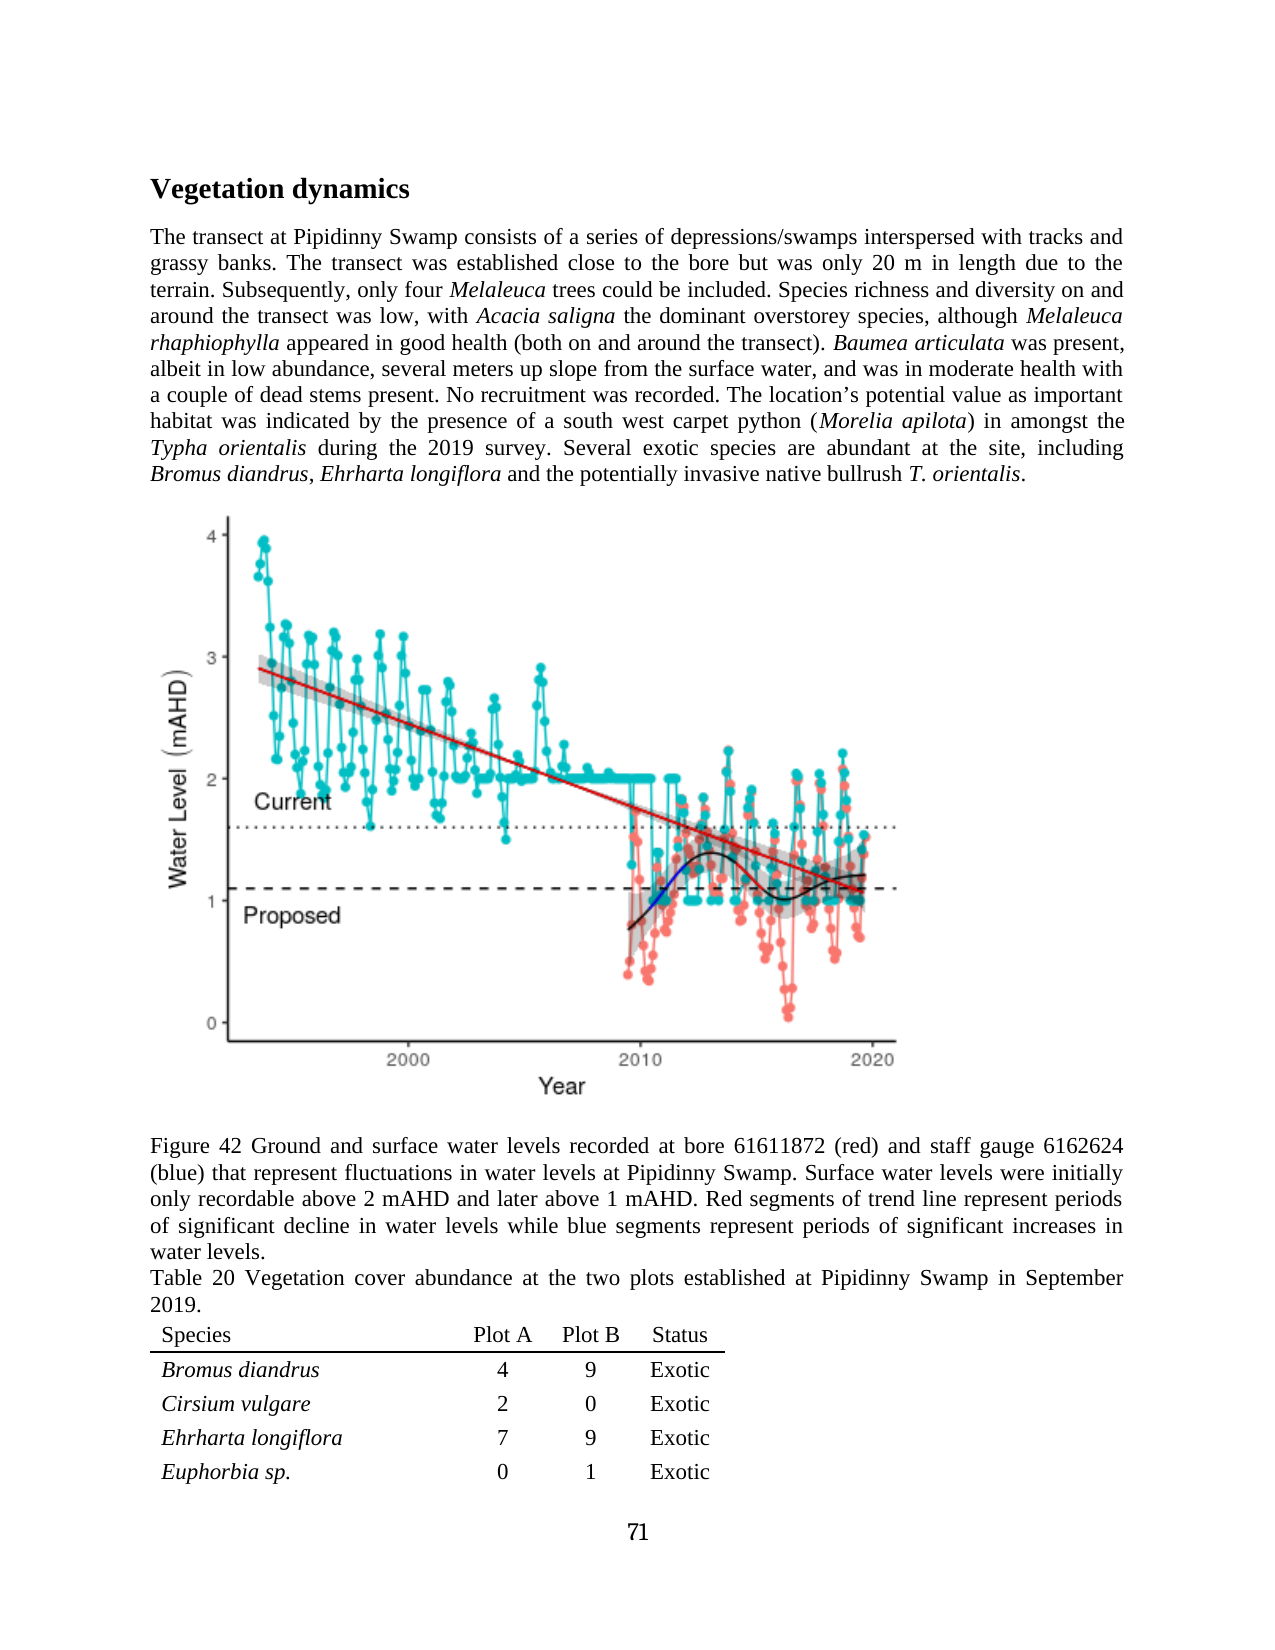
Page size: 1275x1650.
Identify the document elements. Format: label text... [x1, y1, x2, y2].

table_cell 4 [458, 1353, 547, 1386]
table_cell Exotic [635, 1420, 725, 1454]
text Figure 42 Ground and surface water levels recorded at bore 61611872 (red) and staff gauge 6162624 (blue) that represent fluctuations in water levels at Pipidinny Swamp. Surface water levels were initially only recordable above 2 mAHD and later above 1 mAHD. Red segments of trend line represent periods of significant decline in water levels while blue segments represent periods of significant increases in water levels. [150, 1133, 1125, 1264]
table_cell 9 [547, 1420, 634, 1454]
table_header Status [635, 1317, 725, 1351]
table_header Plot A [458, 1317, 547, 1351]
table_cell 1 [547, 1454, 634, 1488]
table_cell Ehrharta longiflora [150, 1420, 458, 1454]
table_cell Exotic [635, 1386, 725, 1420]
table_cell 9 [547, 1353, 634, 1386]
table_cell Euphorbia sp. [150, 1454, 458, 1488]
table_cell Cirsium vulgare [150, 1386, 458, 1420]
table_header Species [150, 1317, 458, 1351]
table_cell 2 [458, 1386, 547, 1420]
picture [150, 505, 908, 1112]
table_cell 7 [458, 1420, 547, 1454]
table_cell 0 [458, 1454, 547, 1488]
text The transect at Pipidinny Swamp consists of a series of depressions/swamps interspersed with tracks and grassy banks. The transect was established close to the bore but was only 20 m in length due to the terrain. Subsequently, only four Melaleuca trees could be included. Species richness and diversity on and around the transect was low, with Acacia saligna the dominant overstorey species, although Melaleuca rhaphiophylla appeared in good health (both on and around the transect). Baumea articulata was present, albeit in low abundance, several meters up slope from the surface water, and was in moderate health with a couple of dead stems present. No recruitment was recorded. The location’s potential value as important habitat was indicated by the presence of a south west carpet python (Morelia apilota) in amongst the Typha orientalis during the 2019 survey. Several exotic species are abundant at the site, including Bromus diandrus, Ehrharta longiflora and the potentially invasive native bullrush T. orientalis. [150, 223, 1125, 487]
table_cell Exotic [635, 1353, 725, 1386]
subtitle Vegetation dynamics [150, 171, 1125, 204]
table_cell Bromus diandrus [150, 1353, 458, 1386]
table_header Plot B [547, 1317, 634, 1351]
table_cell Exotic [635, 1454, 725, 1488]
table_cell 0 [547, 1386, 634, 1420]
text Table 20 Vegetation cover abundance at the two plots established at Pipidinny Swamp in September 2019. [150, 1264, 1125, 1317]
